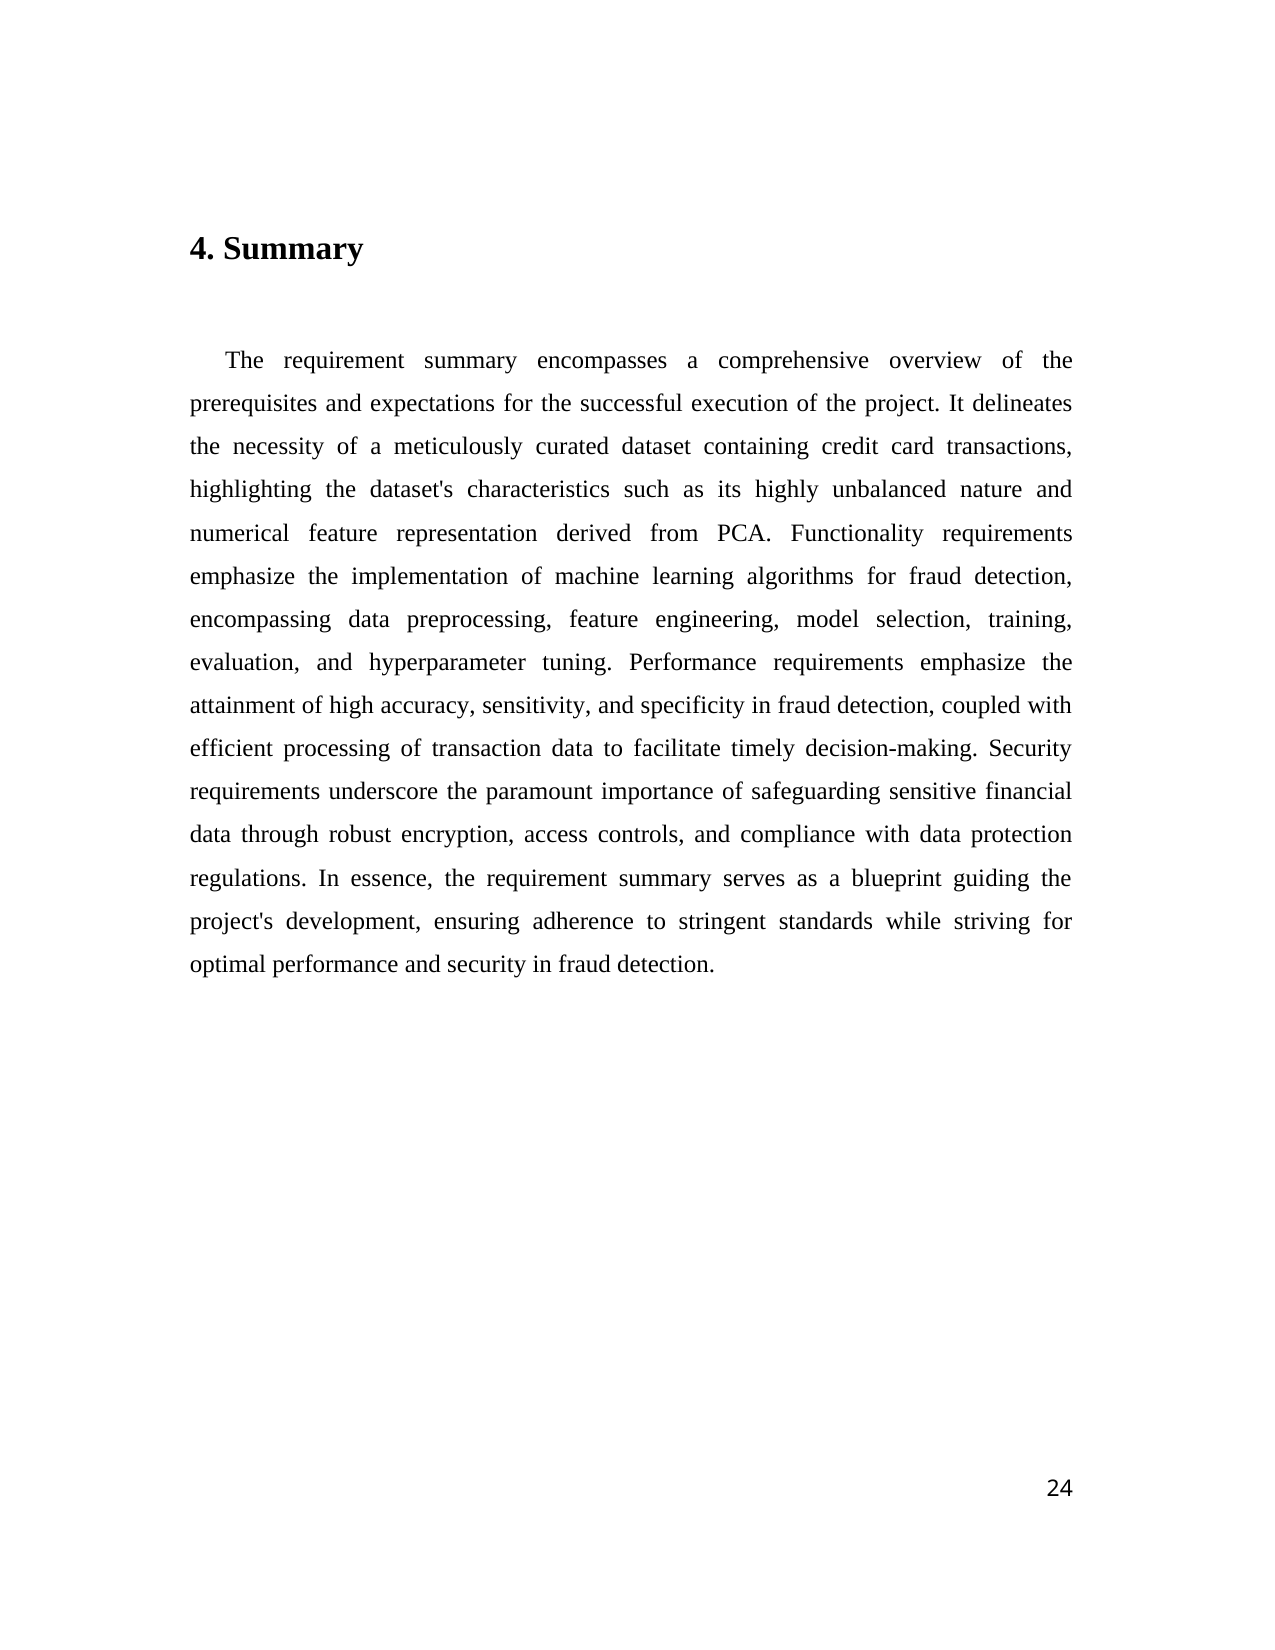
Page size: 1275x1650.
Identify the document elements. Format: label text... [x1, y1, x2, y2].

text The requirement summary encompasses a comprehensive overview of the prerequisites and expectations for the successful execution of the project. It delineates the necessity of a meticulously curated dataset containing credit card transactions, highlighting the dataset's characteristics such as its highly unbalanced nature and numerical feature representation derived from PCA. Functionality requirements emphasize the implementation of machine learning algorithms for fraud detection, encompassing data preprocessing, feature engineering, model selection, training, evaluation, and hyperparameter tuning. Performance requirements emphasize the attainment of high accuracy, sensitivity, and specificity in fraud detection, coupled with efficient processing of transaction data to facilitate timely decision-making. Security requirements underscore the paramount importance of safeguarding sensitive financial data through robust encryption, access controls, and compliance with data protection regulations. In essence, the requirement summary serves as a blueprint guiding the project's development, ensuring adherence to stringent standards while striving for optimal performance and security in fraud detection. [189, 345, 1073, 978]
subtitle 4. Summary [189, 228, 1072, 266]
